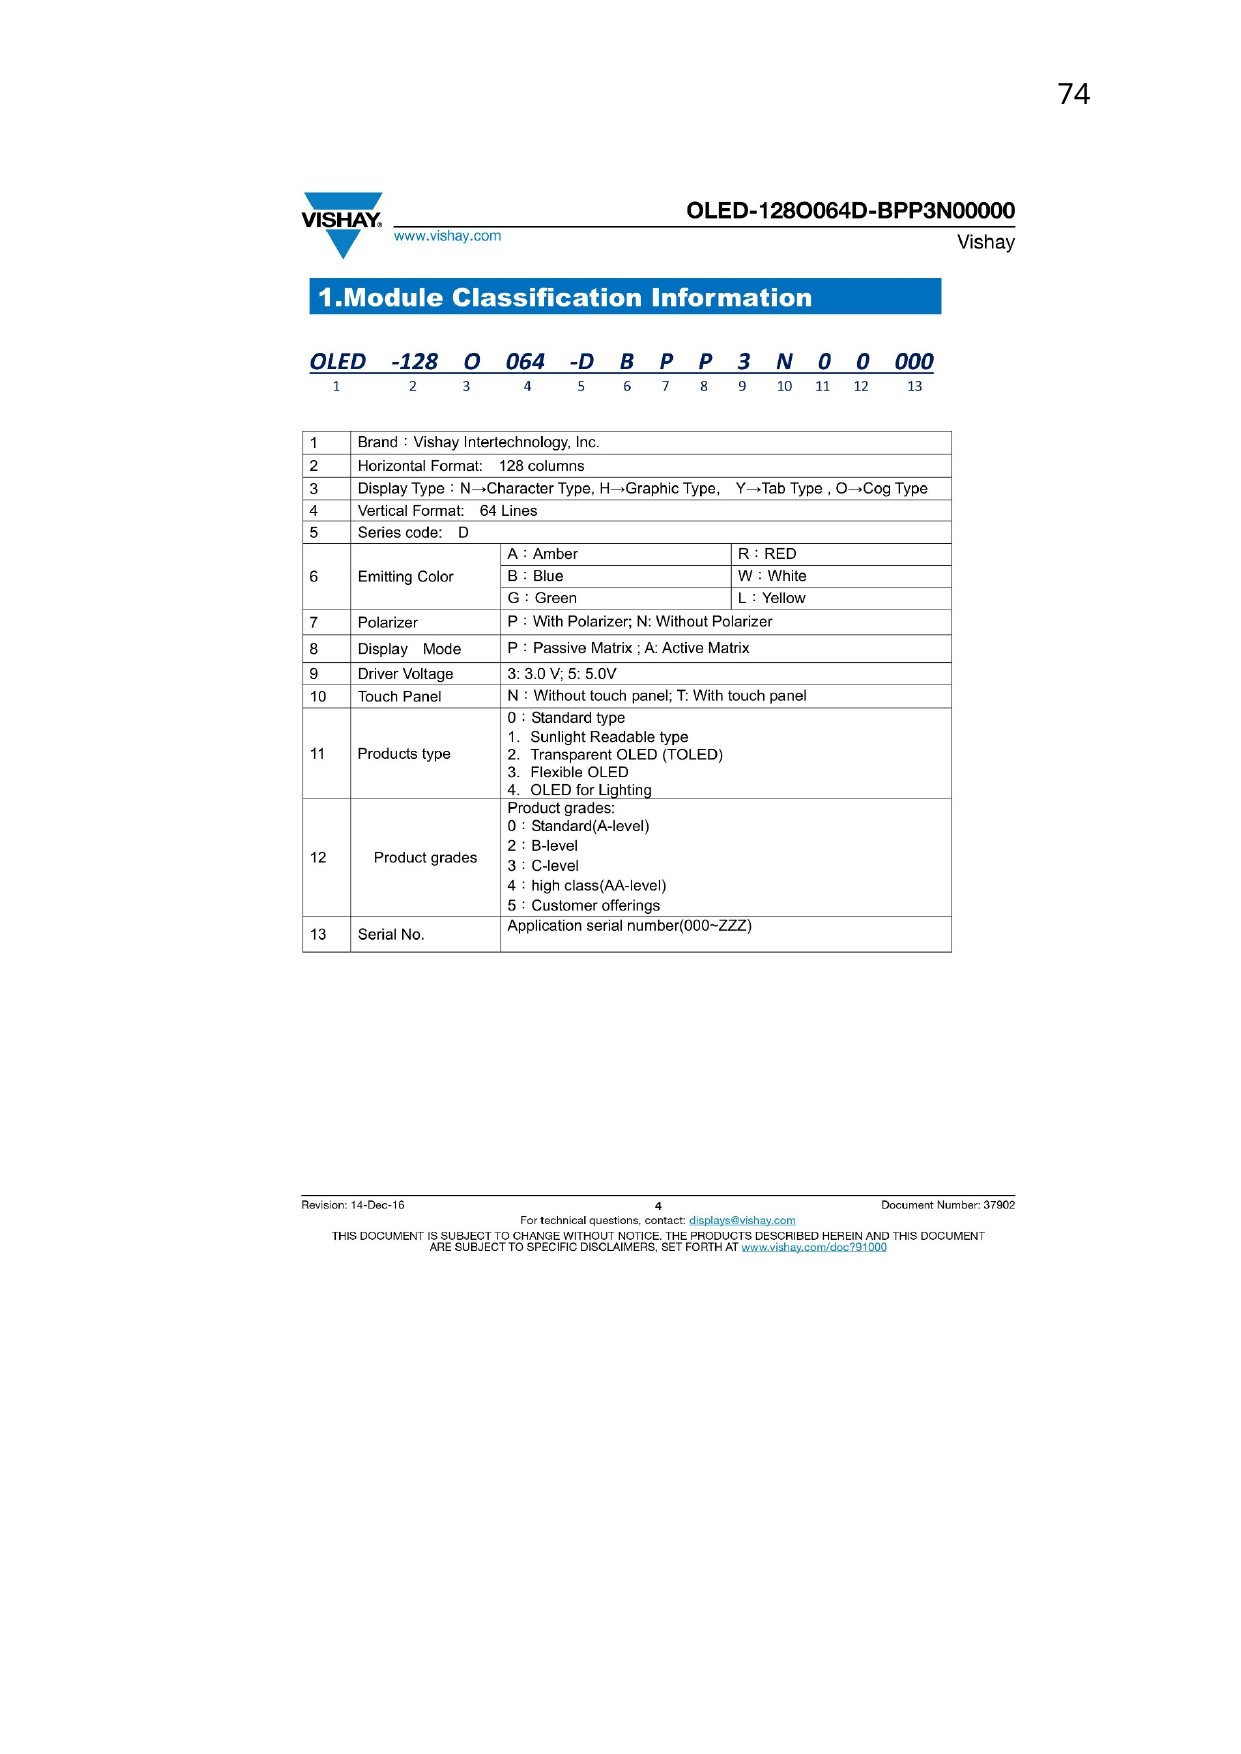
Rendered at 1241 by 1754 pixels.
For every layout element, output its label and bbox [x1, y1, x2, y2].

picture [225, 152, 1091, 1273]
